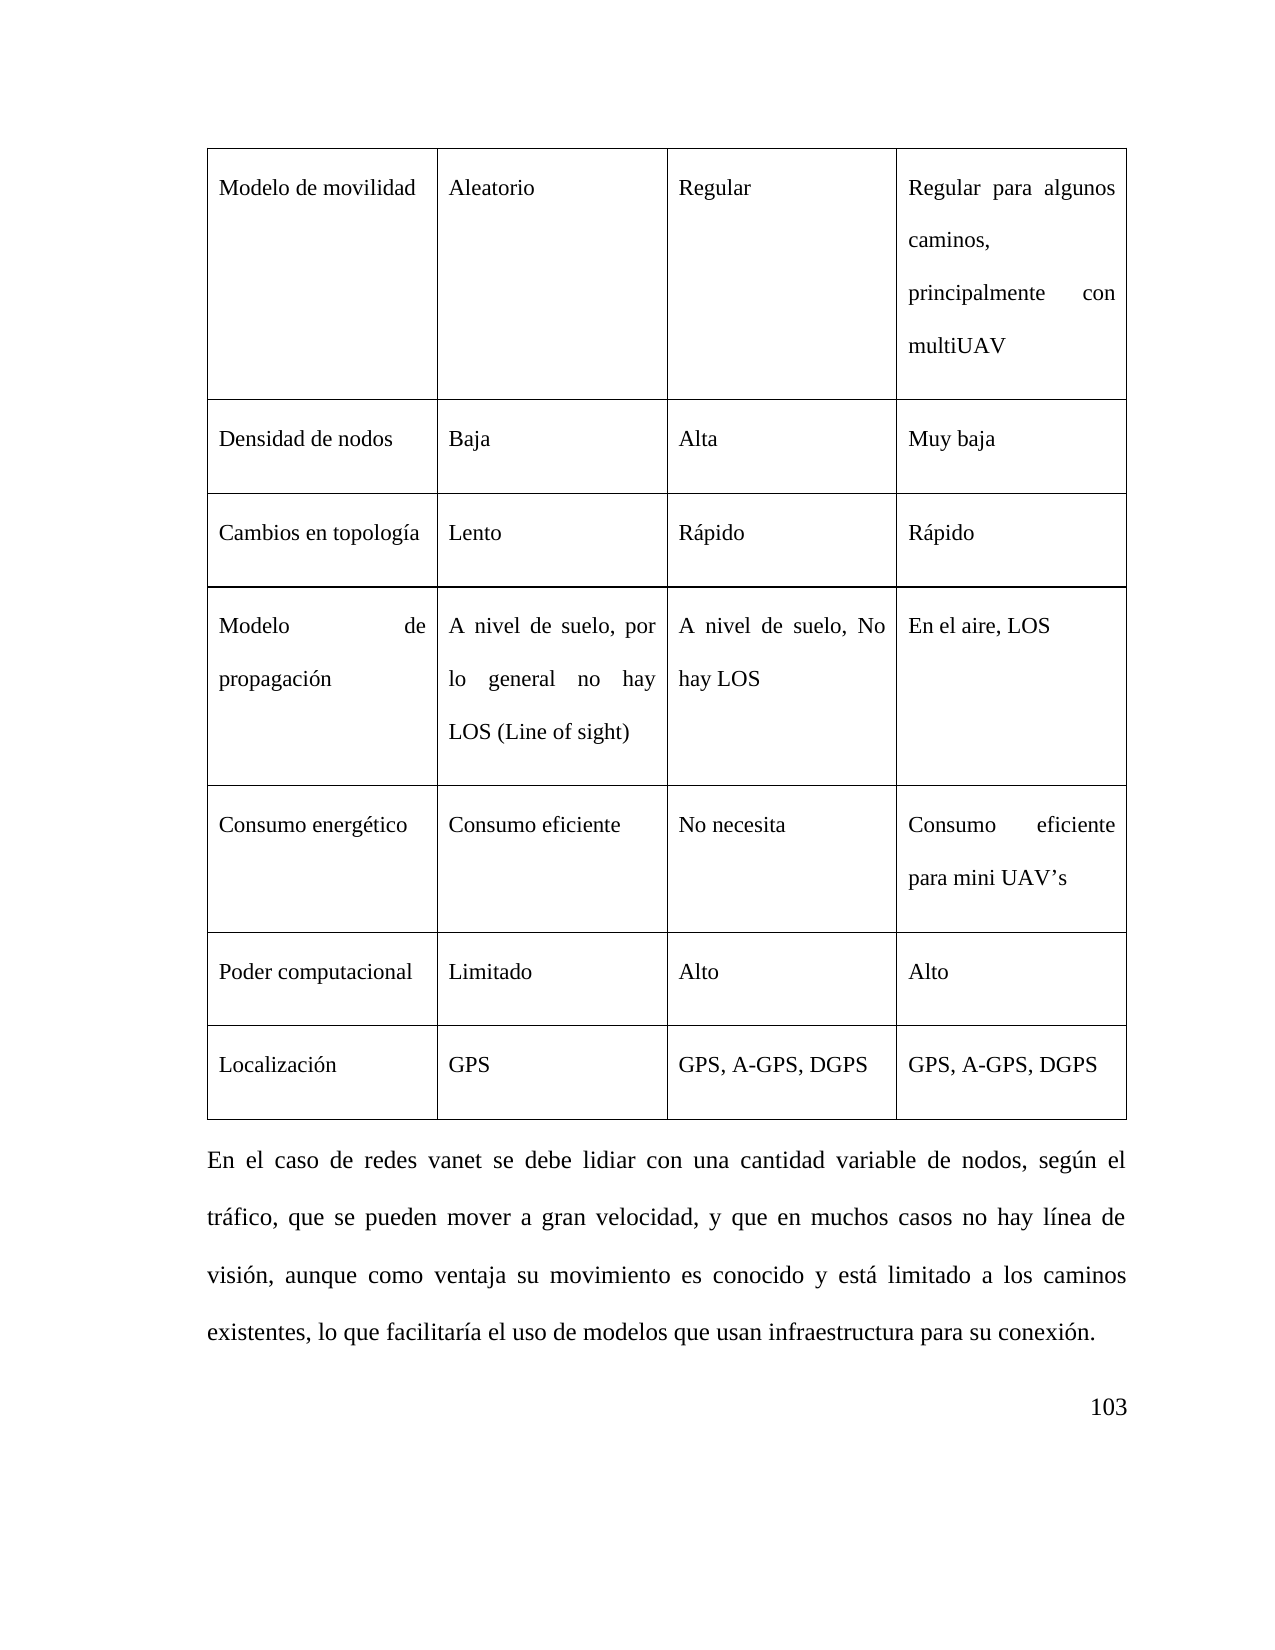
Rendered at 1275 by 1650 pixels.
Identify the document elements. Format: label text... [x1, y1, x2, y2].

table_cell Consumo eficiente [438, 786, 667, 932]
table_cell Localización [208, 1026, 437, 1119]
table_cell Limitado [438, 933, 667, 1025]
table_cell No necesita [668, 786, 896, 932]
text En el caso de redes vanet se debe lidiar con una cantidad variable de nodos, según el tráfico, que se pueden mover a gran velocidad, y que en muchos casos no hay línea de visión, aunque como ventaja su movimiento es conocido y está limitado a los caminos existentes, lo que facilitaría el uso de modelos que usan infraestructura para su conexión. [207, 1145, 1127, 1346]
table_cell Rápido [897, 494, 1126, 586]
table_cell Aleatorio [438, 149, 667, 399]
table_cell Alto [897, 933, 1126, 1025]
table_cell Cambios en topología [208, 494, 437, 586]
table_cell Lento [438, 494, 667, 586]
table_cell Muy baja [897, 400, 1126, 493]
table_cell A nivel de suelo, No hay LOS [668, 588, 896, 785]
table_cell En el aire, LOS [897, 588, 1126, 785]
table_cell GPS, A-GPS, DGPS [668, 1026, 896, 1119]
table_cell Modelo de propagación [208, 588, 437, 785]
table_cell Regular para algunos caminos, principalmente con multiUAV [897, 149, 1126, 399]
table_cell GPS, A-GPS, DGPS [897, 1026, 1126, 1119]
table_cell Consumo eficiente para mini UAV’s [897, 786, 1126, 932]
table_cell Poder computacional [208, 933, 437, 1025]
table_cell Alto [668, 933, 896, 1025]
table_cell Densidad de nodos [208, 400, 437, 493]
table_cell Consumo energético [208, 786, 437, 932]
table_cell A nivel de suelo, por lo general no hay LOS (Line of sight) [438, 588, 667, 785]
table_cell Rápido [668, 494, 896, 586]
table_cell GPS [438, 1026, 667, 1119]
table_cell Regular [668, 149, 896, 399]
table_cell Alta [668, 400, 896, 493]
table_cell Modelo de movilidad [208, 149, 437, 399]
table_cell Baja [438, 400, 667, 493]
